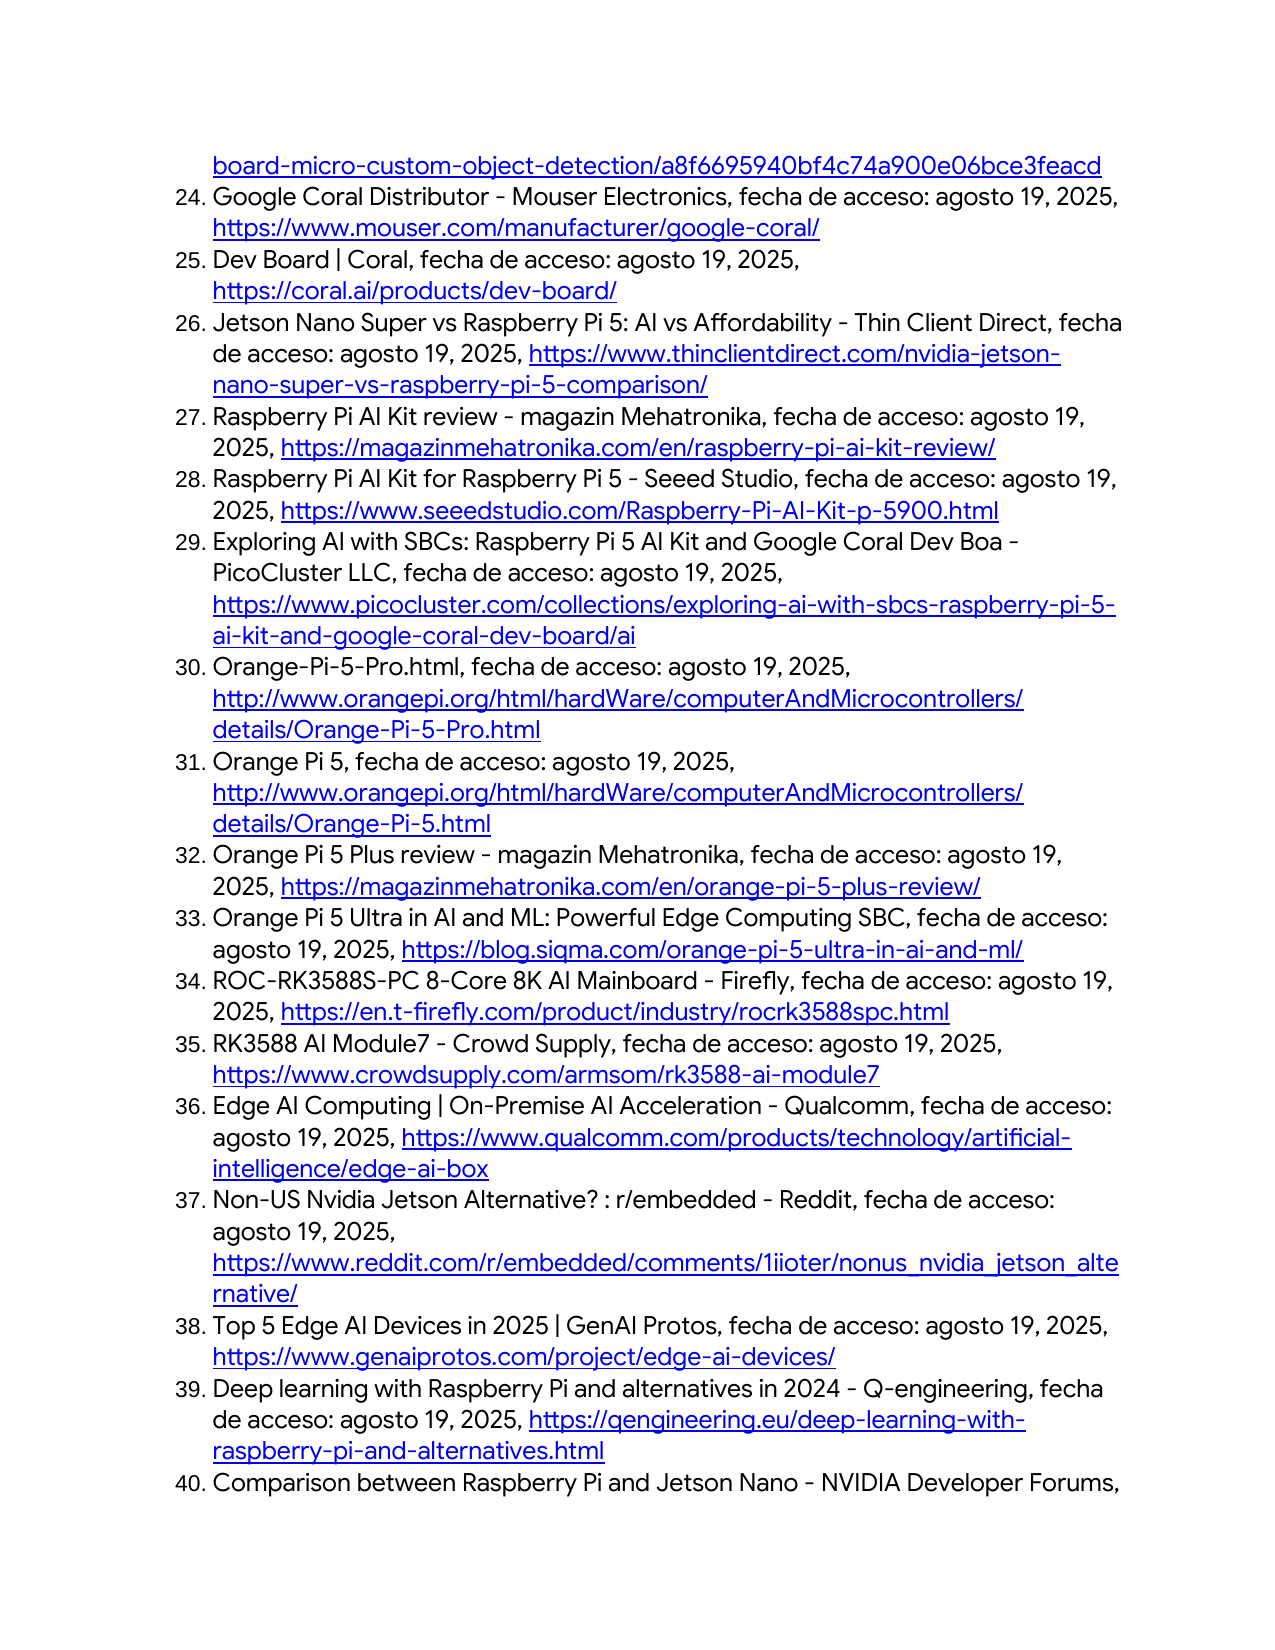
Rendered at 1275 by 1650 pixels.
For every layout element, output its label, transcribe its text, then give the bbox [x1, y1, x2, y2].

list Top 5 Edge AI Devices in 2025 | GenAI Protos, fecha de acceso: agosto 19, 2025, https://www.genaiprotos.com/project/edge-ai-devices/ [175, 1310, 1125, 1373]
list Non-US Nvidia Jetson Alternative? : r/embedded - Reddit, fecha de acceso: agosto 19, 2025, https://www.reddit.com/r/embedded/comments/1iioter/nonus_nvidia_jetson_alternative/ [175, 1185, 1125, 1310]
list Edge AI Computing | On-Premise AI Acceleration - Qualcomm, fecha de acceso: agosto 19, 2025, https://www.qualcomm.com/products/technology/artificial-intelligence/edge-ai-box [175, 1091, 1125, 1185]
list Orange Pi 5 Ultra in AI and ML: Powerful Edge Computing SBC, fecha de acceso: agosto 19, 2025, https://blog.siqma.com/orange-pi-5-ultra-in-ai-and-ml/ [175, 902, 1125, 965]
list Deep learning with Raspberry Pi and alternatives in 2024 - Q-engineering, fecha de acceso: agosto 19, 2025, https://qengineering.eu/deep-learning-with-raspberry-pi-and-alternatives.html [175, 1373, 1125, 1467]
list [175, 150, 1125, 181]
list Jetson Nano Super vs Raspberry Pi 5: AI vs Affordability - Thin Client Direct, fecha de acceso: agosto 19, 2025, https://www.thinclientdirect.com/nvidia-jetson-nano-super-vs-raspberry-pi-5-comparison/ [175, 307, 1125, 401]
list Exploring AI with SBCs: Raspberry Pi 5 AI Kit and Google Coral Dev Boa - PicoCluster LLC, fecha de acceso: agosto 19, 2025, https://www.picocluster.com/collections/exploring-ai-with-sbcs-raspberry-pi-5-ai-kit-and-google-coral-dev-board/ai [175, 526, 1125, 652]
list Raspberry Pi AI Kit review - magazin Mehatronika, fecha de acceso: agosto 19, 2025, https://magazinmehatronika.com/en/raspberry-pi-ai-kit-review/ [175, 401, 1125, 463]
list ROC-RK3588S-PC 8-Core 8K AI Mainboard - Firefly, fecha de acceso: agosto 19, 2025, https://en.t-firefly.com/product/industry/rocrk3588spc.html [175, 965, 1125, 1028]
list Orange-Pi-5-Pro.html, fecha de acceso: agosto 19, 2025, http://www.orangepi.org/html/hardWare/computerAndMicrocontrollers/details/Orange-Pi-5-Pro.html [175, 652, 1125, 746]
list Raspberry Pi AI Kit for Raspberry Pi 5 - Seeed Studio, fecha de acceso: agosto 19, 2025, https://www.seeedstudio.com/Raspberry-Pi-AI-Kit-p-5900.html [175, 463, 1125, 526]
list Orange Pi 5 Plus review - magazin Mehatronika, fecha de acceso: agosto 19, 2025, https://magazinmehatronika.com/en/orange-pi-5-plus-review/ [175, 840, 1125, 902]
list Google Coral Distributor - Mouser Electronics, fecha de acceso: agosto 19, 2025, https://www.mouser.com/manufacturer/google-coral/ [175, 181, 1125, 244]
list Dev Board | Coral, fecha de acceso: agosto 19, 2025, https://coral.ai/products/dev-board/ [175, 244, 1125, 307]
list RK3588 AI Module7 - Crowd Supply, fecha de acceso: agosto 19, 2025, https://www.crowdsupply.com/armsom/rk3588-ai-module7 [175, 1028, 1125, 1091]
list Orange Pi 5, fecha de acceso: agosto 19, 2025, http://www.orangepi.org/html/hardWare/computerAndMicrocontrollers/details/Orange-Pi-5.html [175, 746, 1125, 840]
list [175, 1467, 1125, 1498]
